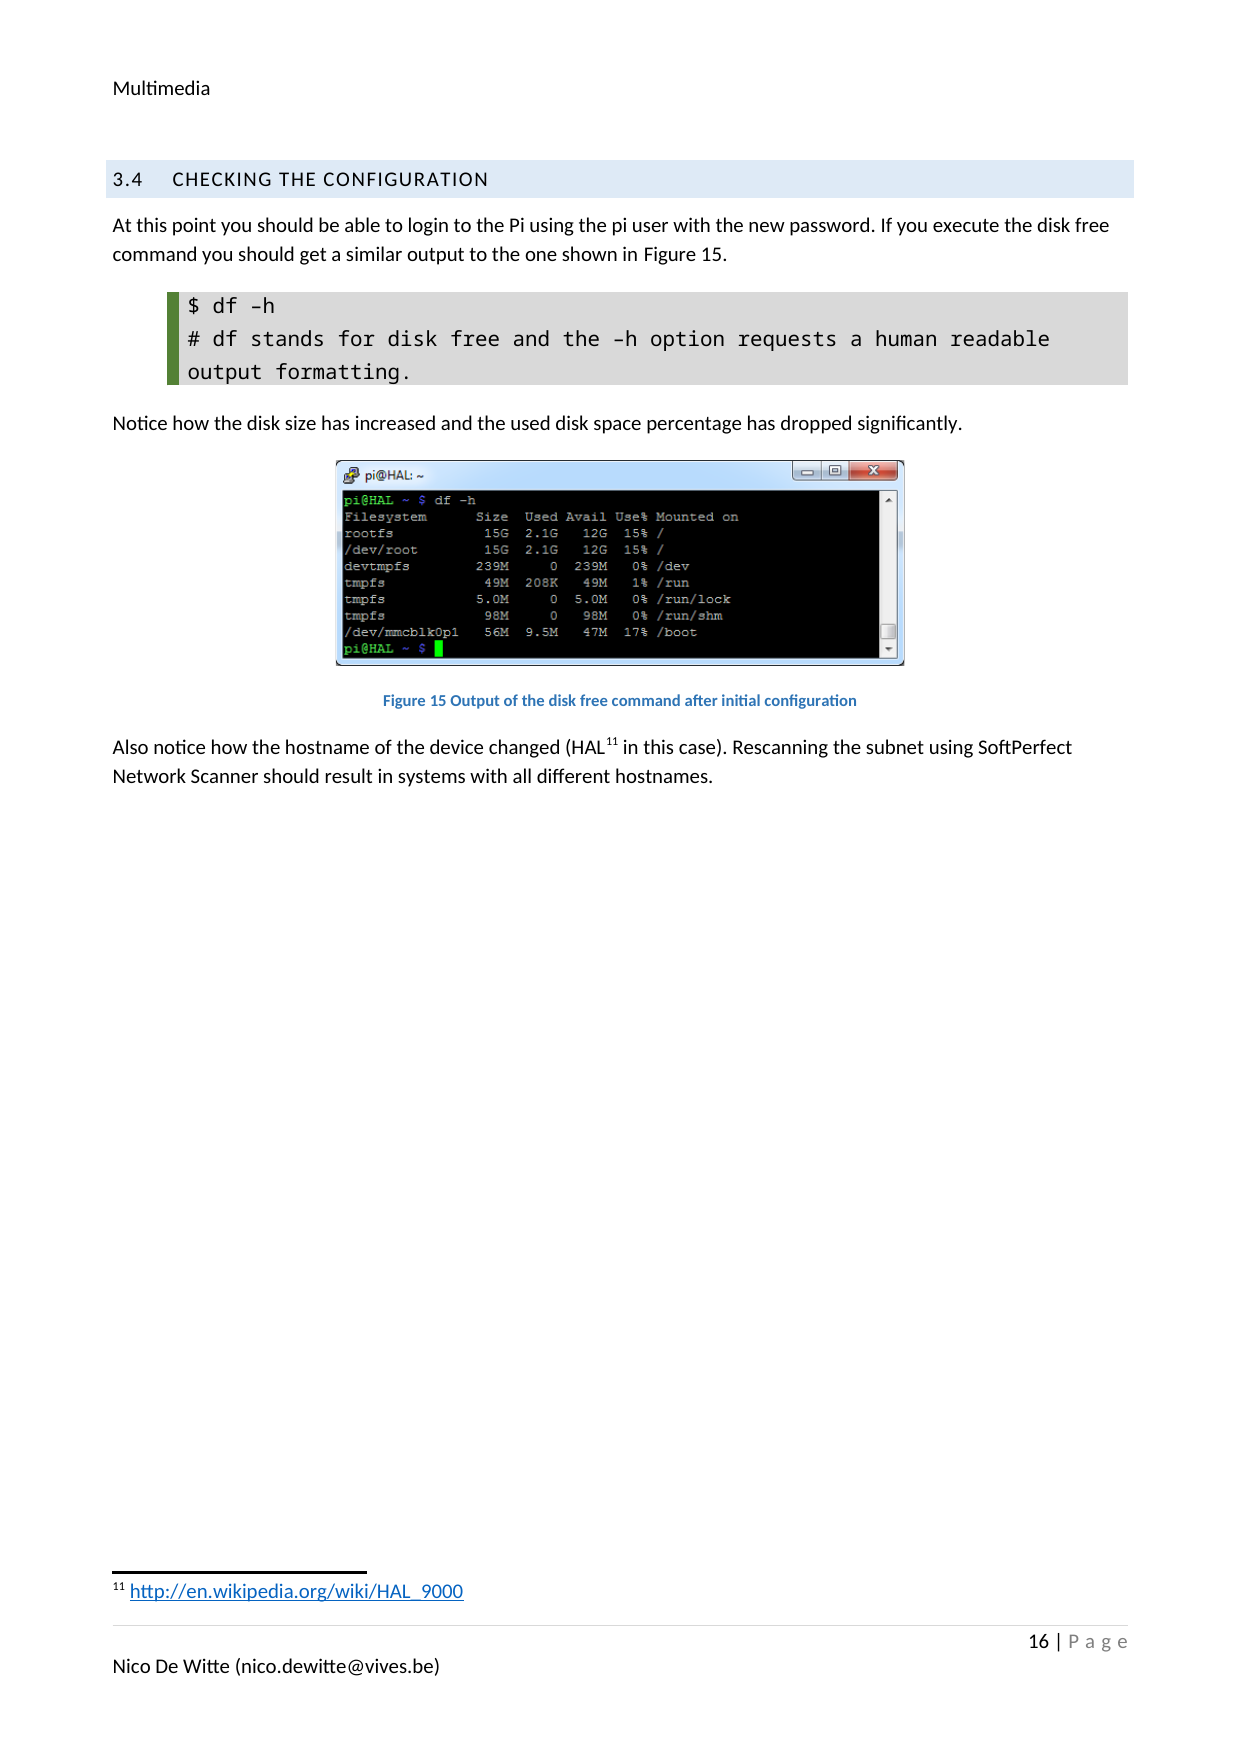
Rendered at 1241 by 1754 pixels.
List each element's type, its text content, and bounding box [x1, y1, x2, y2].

text At this point you should be able to login to the Pi using the pi user with the new password. If you execute the disk free command you should get a similar output to the one shown in Figure 12. [112, 212, 1128, 267]
text Notice how the disk size has increased and the used disk space percentage has dropped significantly. [112, 410, 1128, 436]
text # df stands for disk free and the –h option requests a human readable output formatting. [179, 324, 1128, 385]
text $ df –h [179, 292, 1128, 320]
text Figure 15 Output of the disk free command after initial configuration [112, 690, 1128, 710]
text Also notice how the hostname of the device changed (HAL in this case). Rescanning the subnet using SoftPerfect Network Scanner should result in systems with all different hostnames. [112, 734, 1128, 788]
subtitle Checking the configuration [113, 167, 1128, 192]
picture [335, 460, 905, 666]
